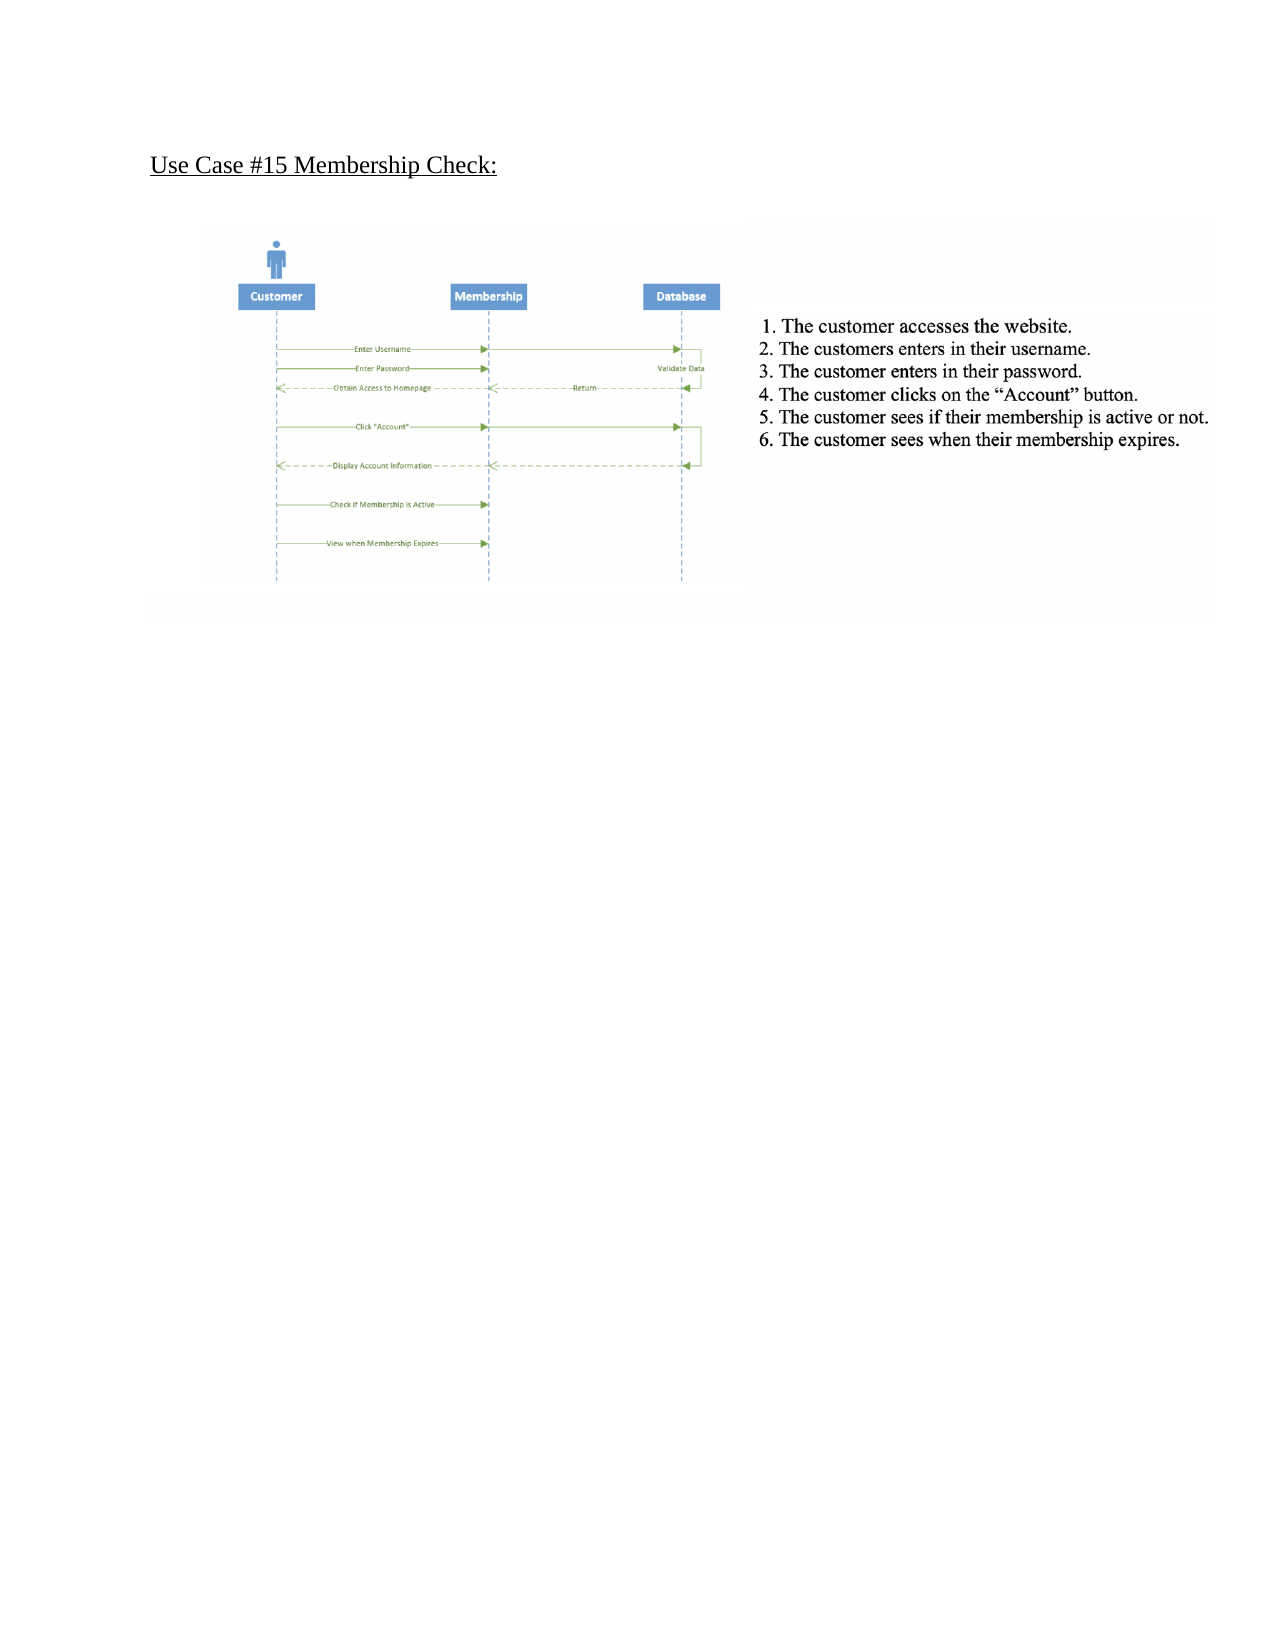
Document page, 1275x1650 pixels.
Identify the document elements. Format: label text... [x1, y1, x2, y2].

picture [150, 216, 1215, 617]
text Use Case #15 Membership Check: [150, 150, 1125, 179]
